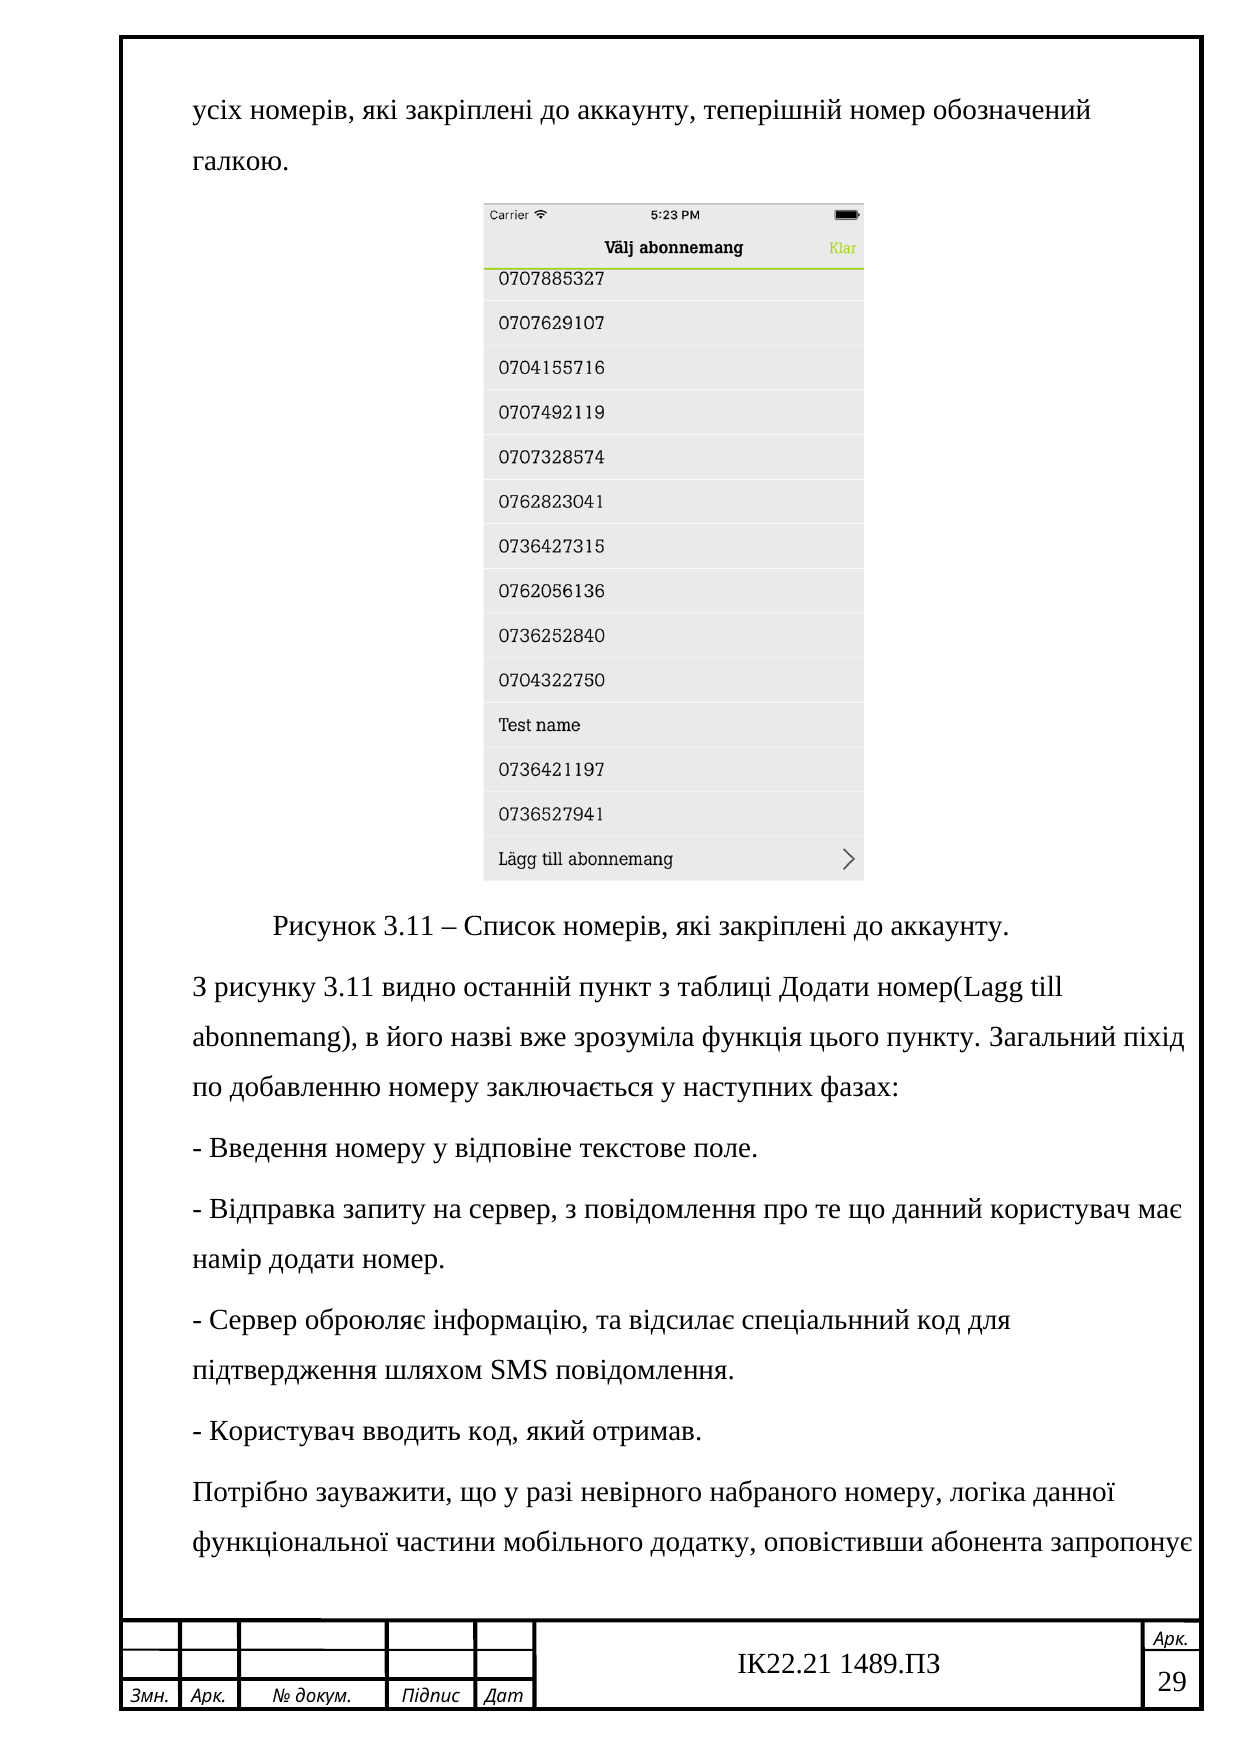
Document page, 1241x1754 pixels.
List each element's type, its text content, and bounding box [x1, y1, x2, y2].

text Рисунок 3.11 – Cписок номерів, які закріплені до аккаунту. [192, 908, 1196, 942]
text - Сервер оброюляє інформацію, та відсилає спеціальнний код для підтвердження шляхом SMS повідомлення. [192, 1302, 1196, 1386]
picture [483, 203, 864, 881]
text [192, 1474, 1196, 1558]
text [192, 92, 1196, 176]
text - Користувач вводить код, який отримав. [192, 1413, 1196, 1447]
text - Введення номеру у відповіне текстове поле. [192, 1130, 1196, 1164]
text З рисунку 3.11 видно останній пункт з таблиці Додати номер(Lagg till abonnemang), в його назві вже зрозуміла функція цього пункту. Загальний піхід по добавленню номеру заключається у наступних фазах: [192, 969, 1196, 1103]
text - Відправка запиту на сервер, з повідомлення про те що данний користувач має намір додати номер. [192, 1191, 1196, 1275]
